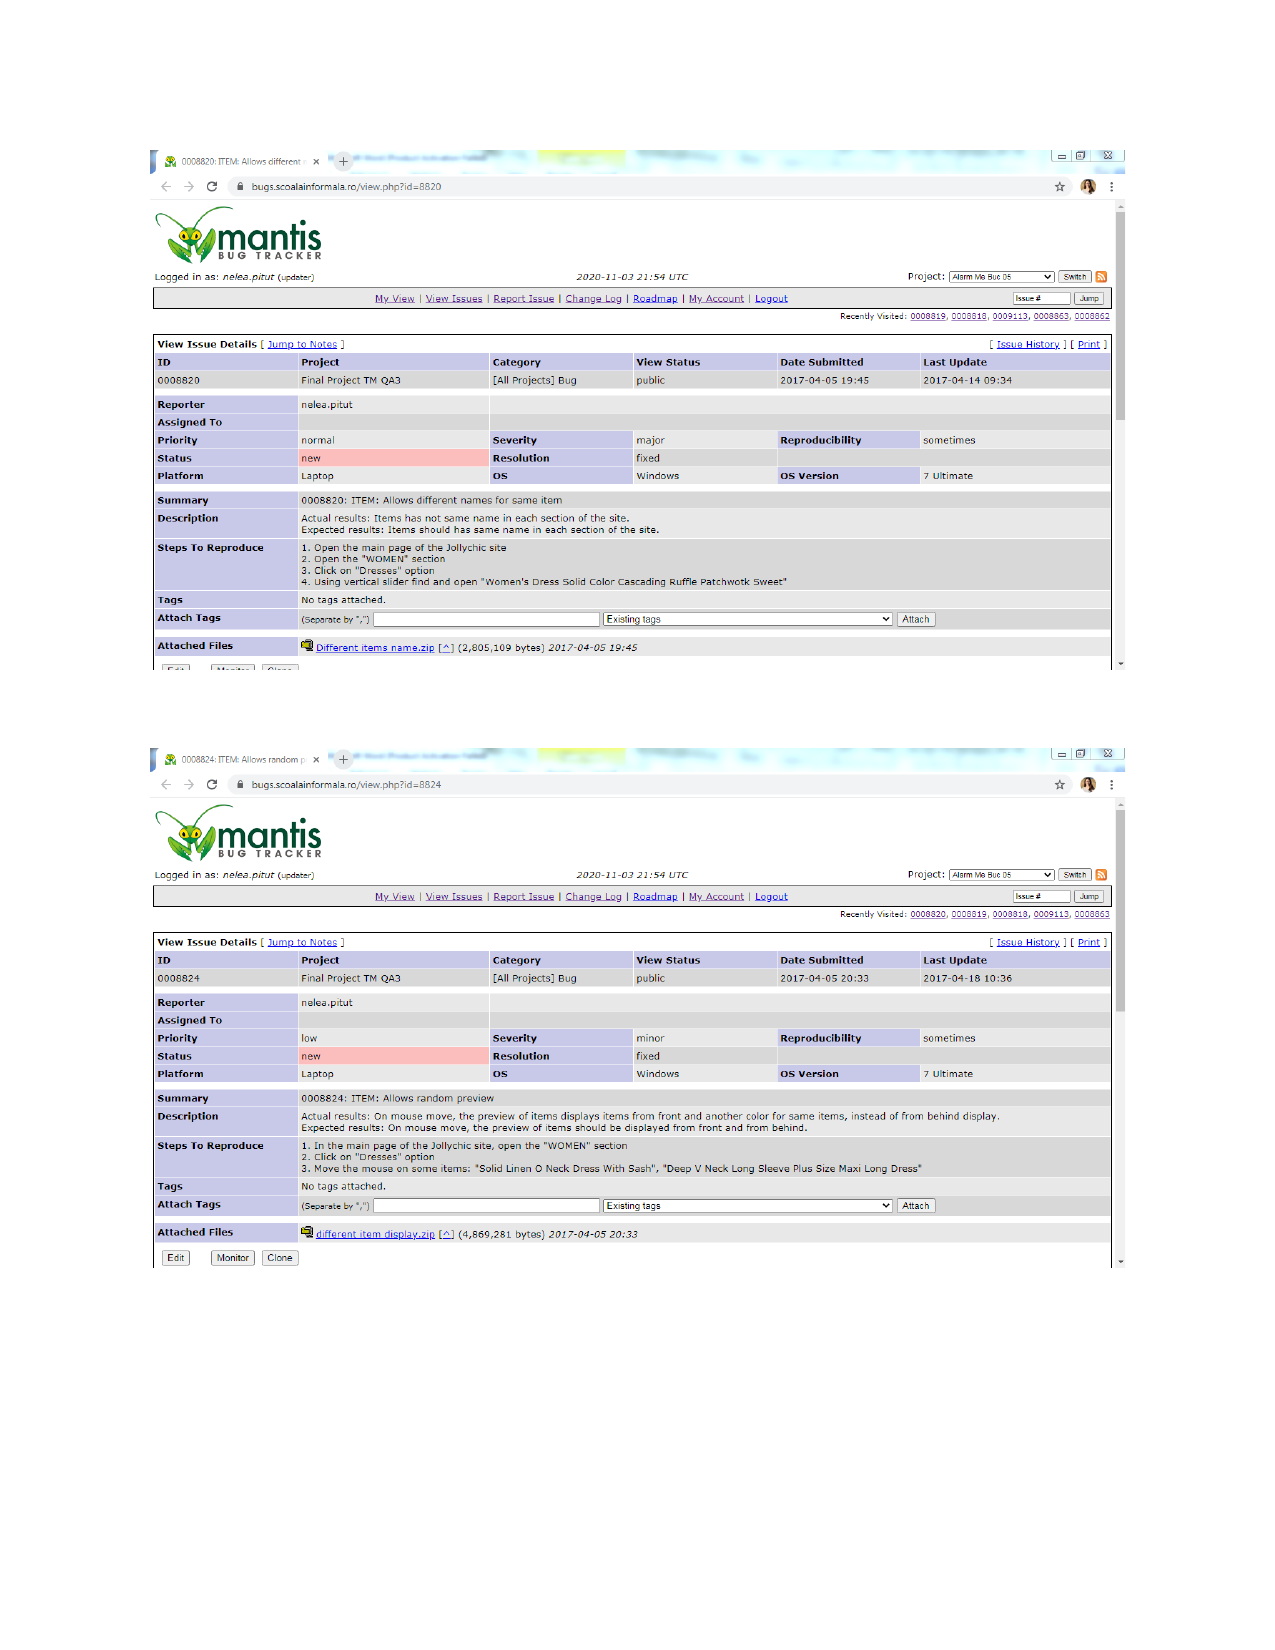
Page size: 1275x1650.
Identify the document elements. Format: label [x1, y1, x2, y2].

picture [150, 748, 1125, 1268]
picture [150, 150, 1125, 670]
